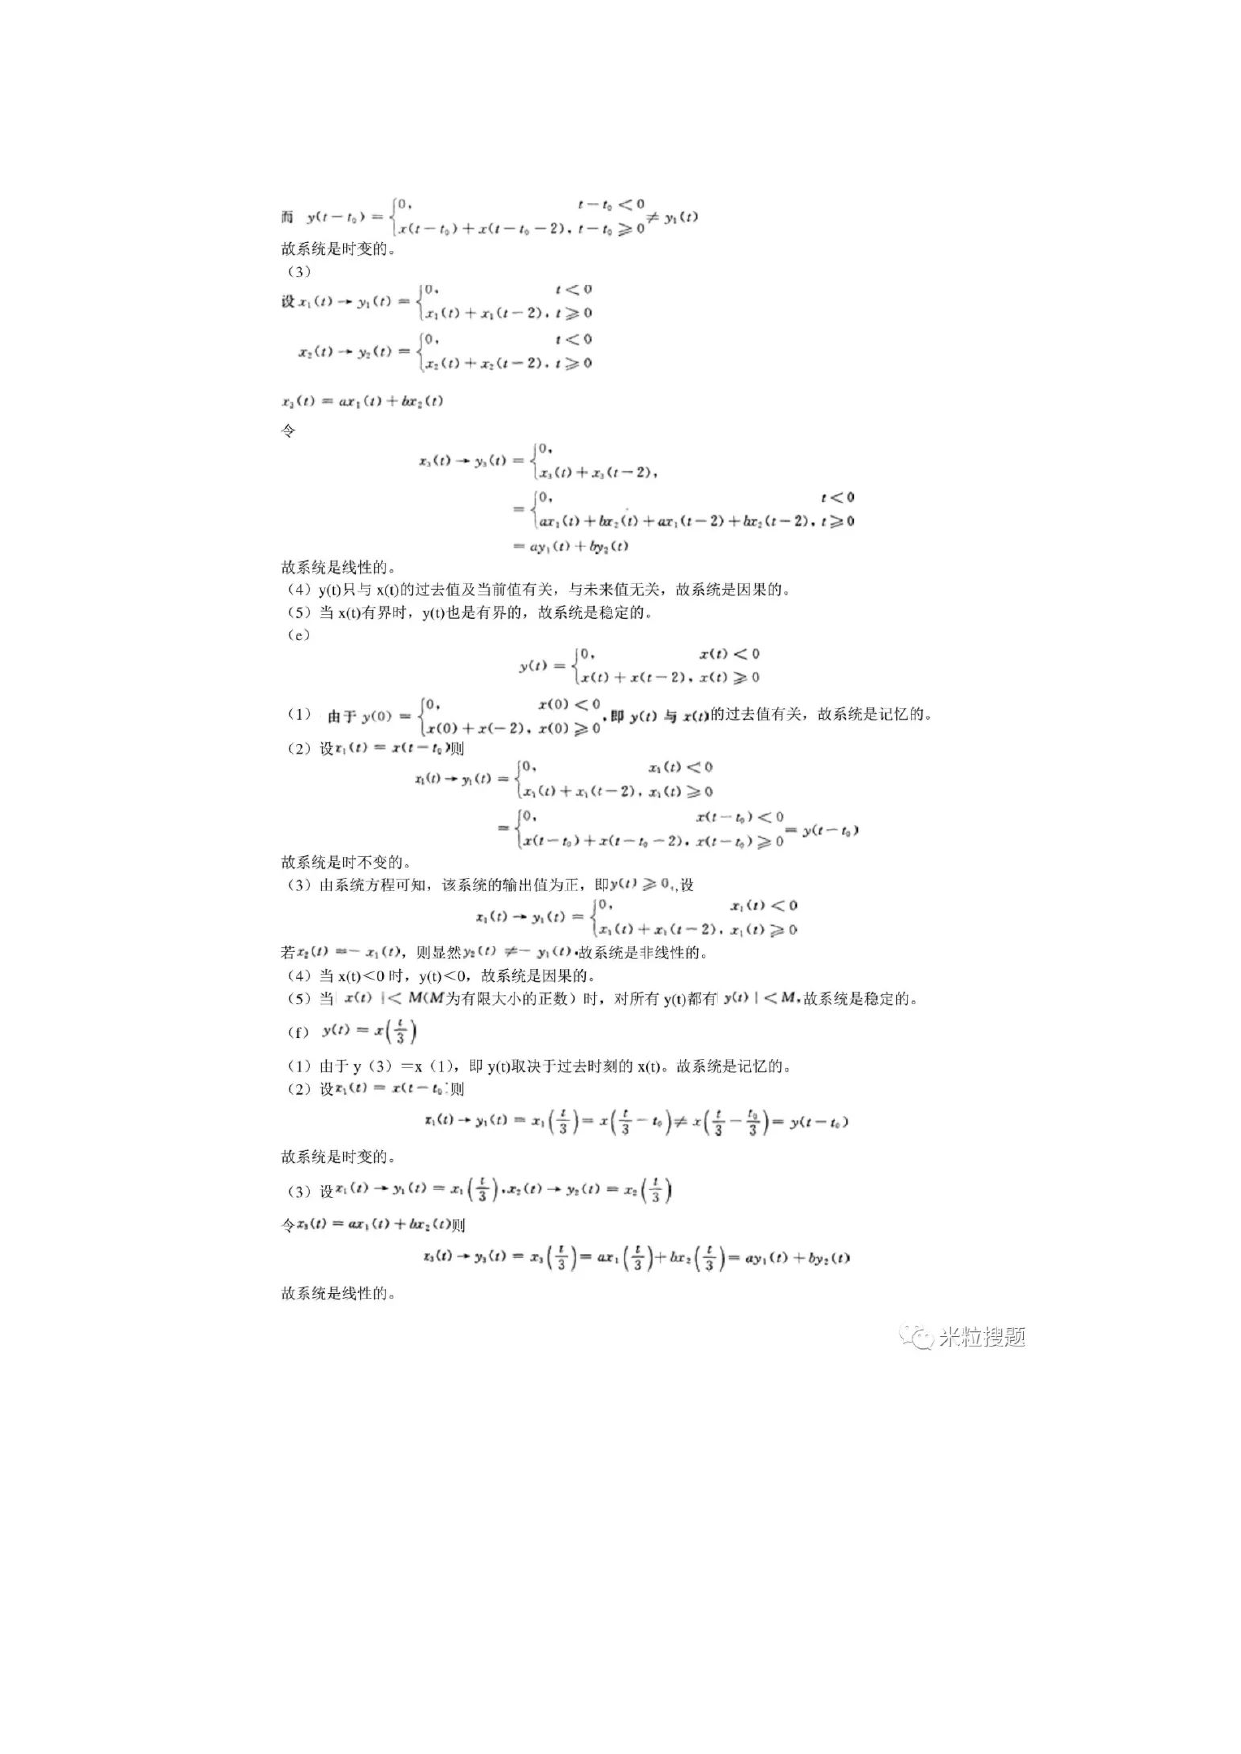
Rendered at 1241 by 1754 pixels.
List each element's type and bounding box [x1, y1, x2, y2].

picture [187, 152, 1053, 1375]
